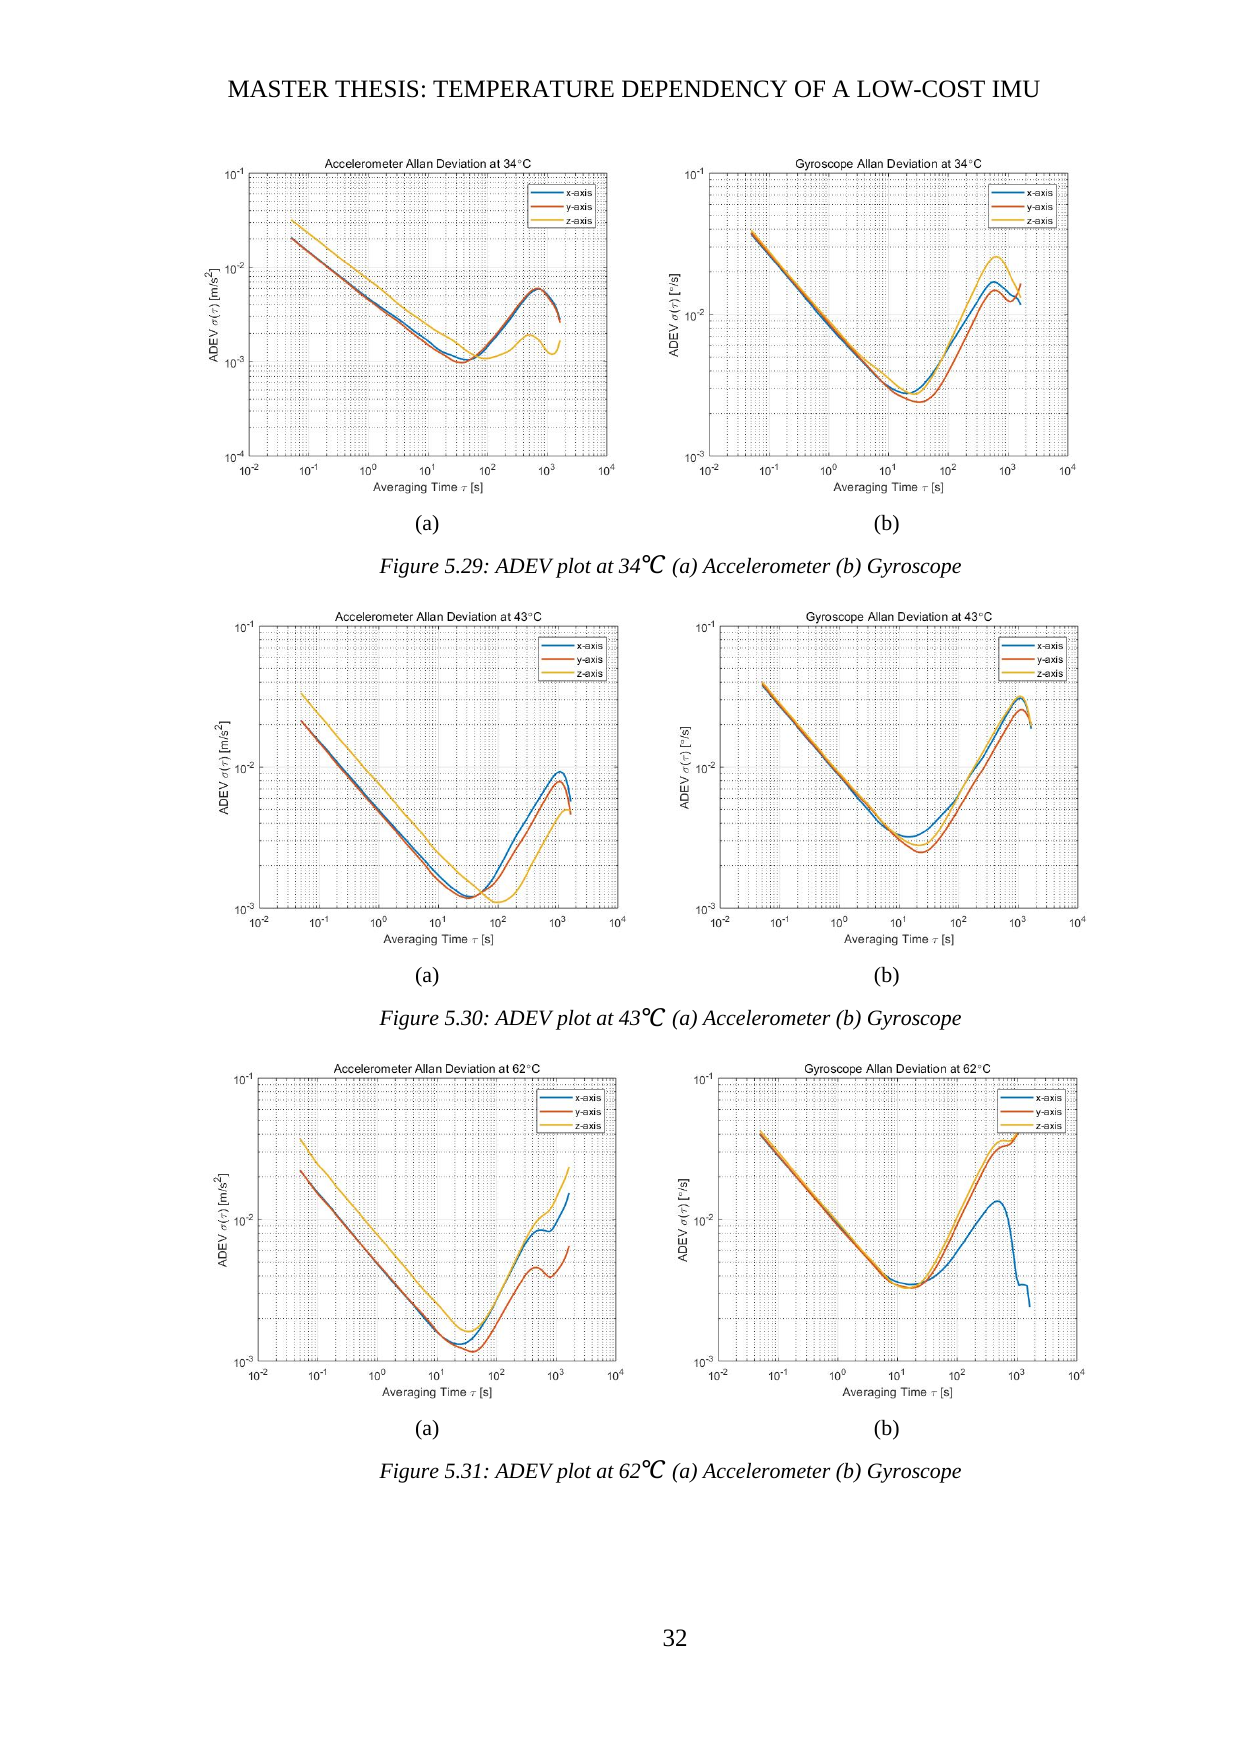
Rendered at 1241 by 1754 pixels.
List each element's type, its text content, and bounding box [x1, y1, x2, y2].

picture [199, 600, 1121, 946]
picture [198, 1052, 1120, 1399]
text (a) (b) [177, 1415, 1122, 1440]
text (a) (b) [177, 962, 1122, 988]
picture [189, 147, 1111, 494]
text (a) (b) [177, 510, 1122, 535]
